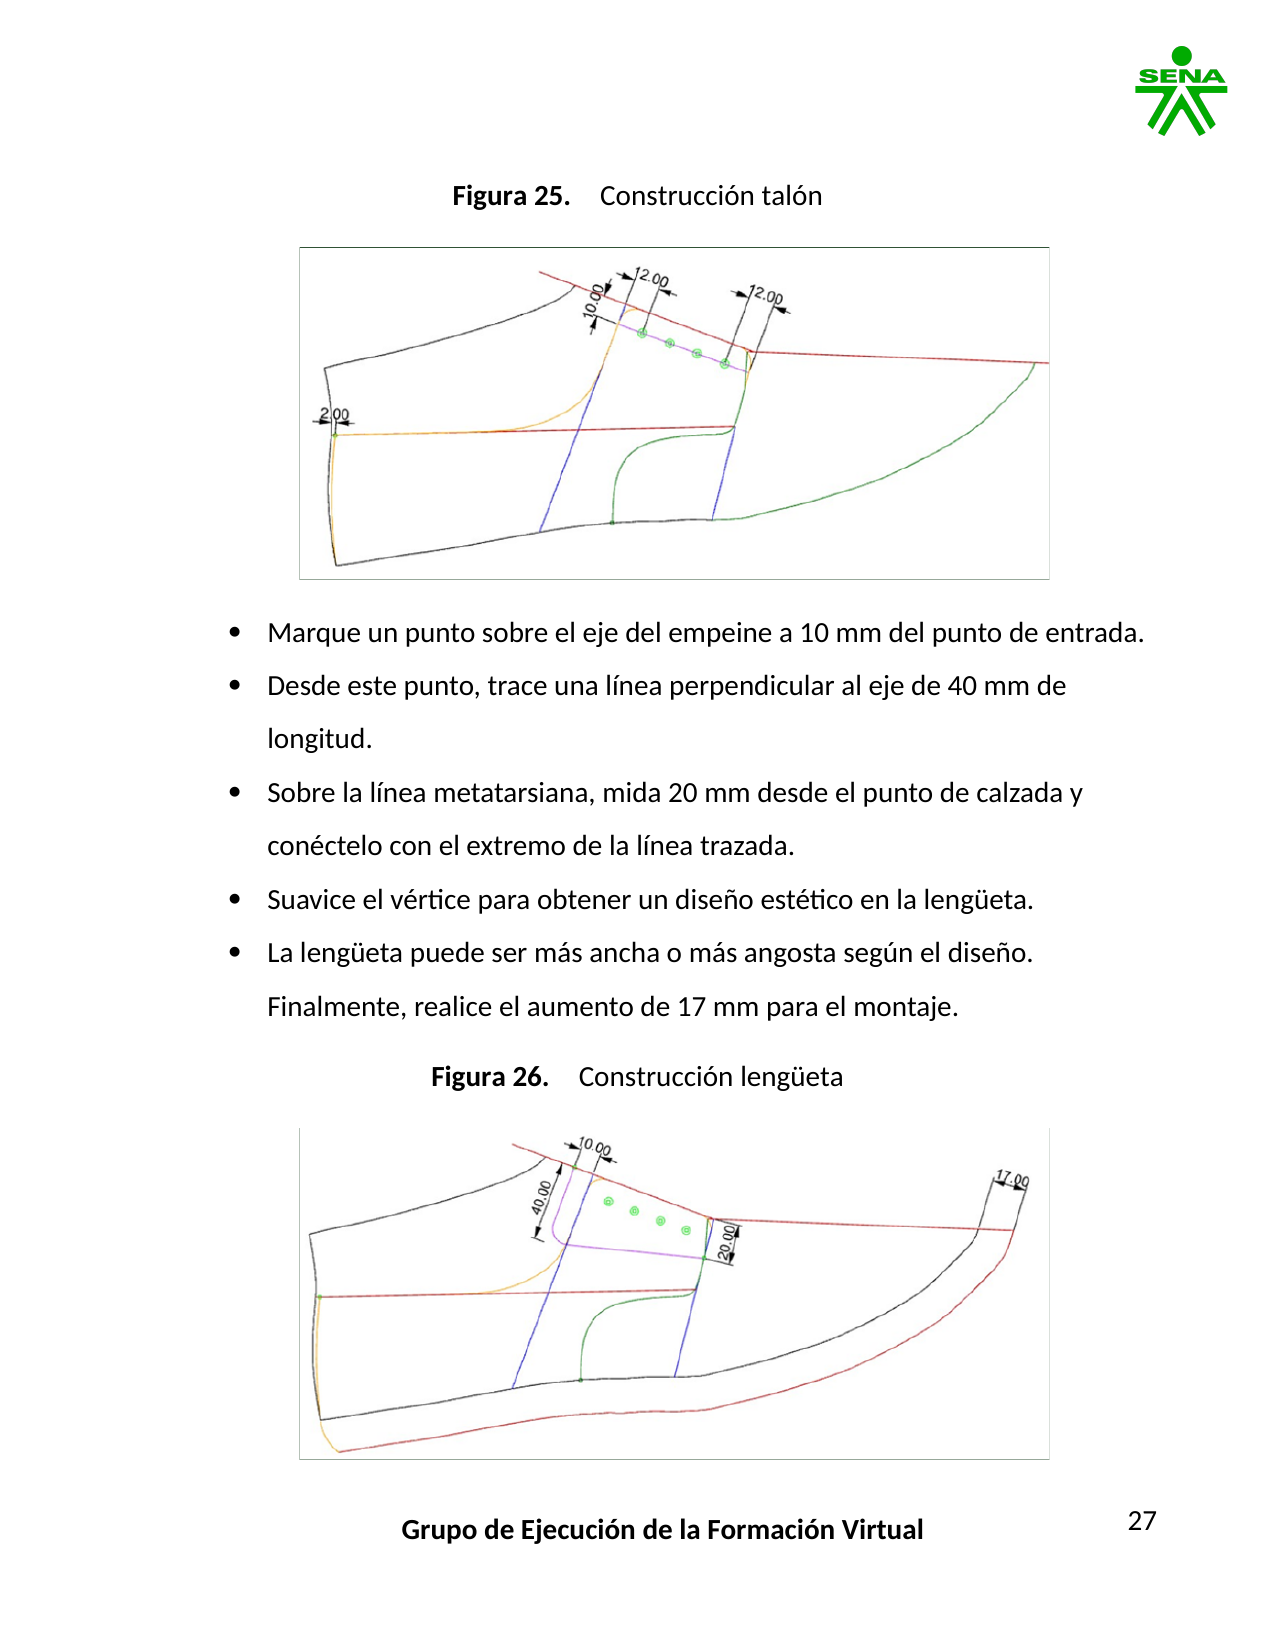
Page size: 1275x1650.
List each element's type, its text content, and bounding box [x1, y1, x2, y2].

picture [299, 1128, 1050, 1460]
list Marque un punto sobre el eje del empeine a 10 mm del punto de entrada. [229, 614, 1157, 649]
picture [299, 247, 1050, 580]
text Construcción talón [118, 177, 1157, 213]
list La lengüeta puede ser más ancha o más angosta según el diseño. Finalmente, realice el aumento de 17 mm para el montaje. [229, 934, 1157, 1023]
list Desde este punto, trace una línea perpendicular al eje de 40 mm de longitud. [229, 667, 1157, 756]
list Suavice el vértice para obtener un diseño estético en la lengüeta. [229, 881, 1157, 917]
picture [1135, 46, 1228, 136]
list Sobre la línea metatarsiana, mida 20 mm desde el punto de calzada y conéctelo con el extremo de la línea trazada. [229, 774, 1157, 863]
text Construcción lengüeta [118, 1058, 1157, 1093]
